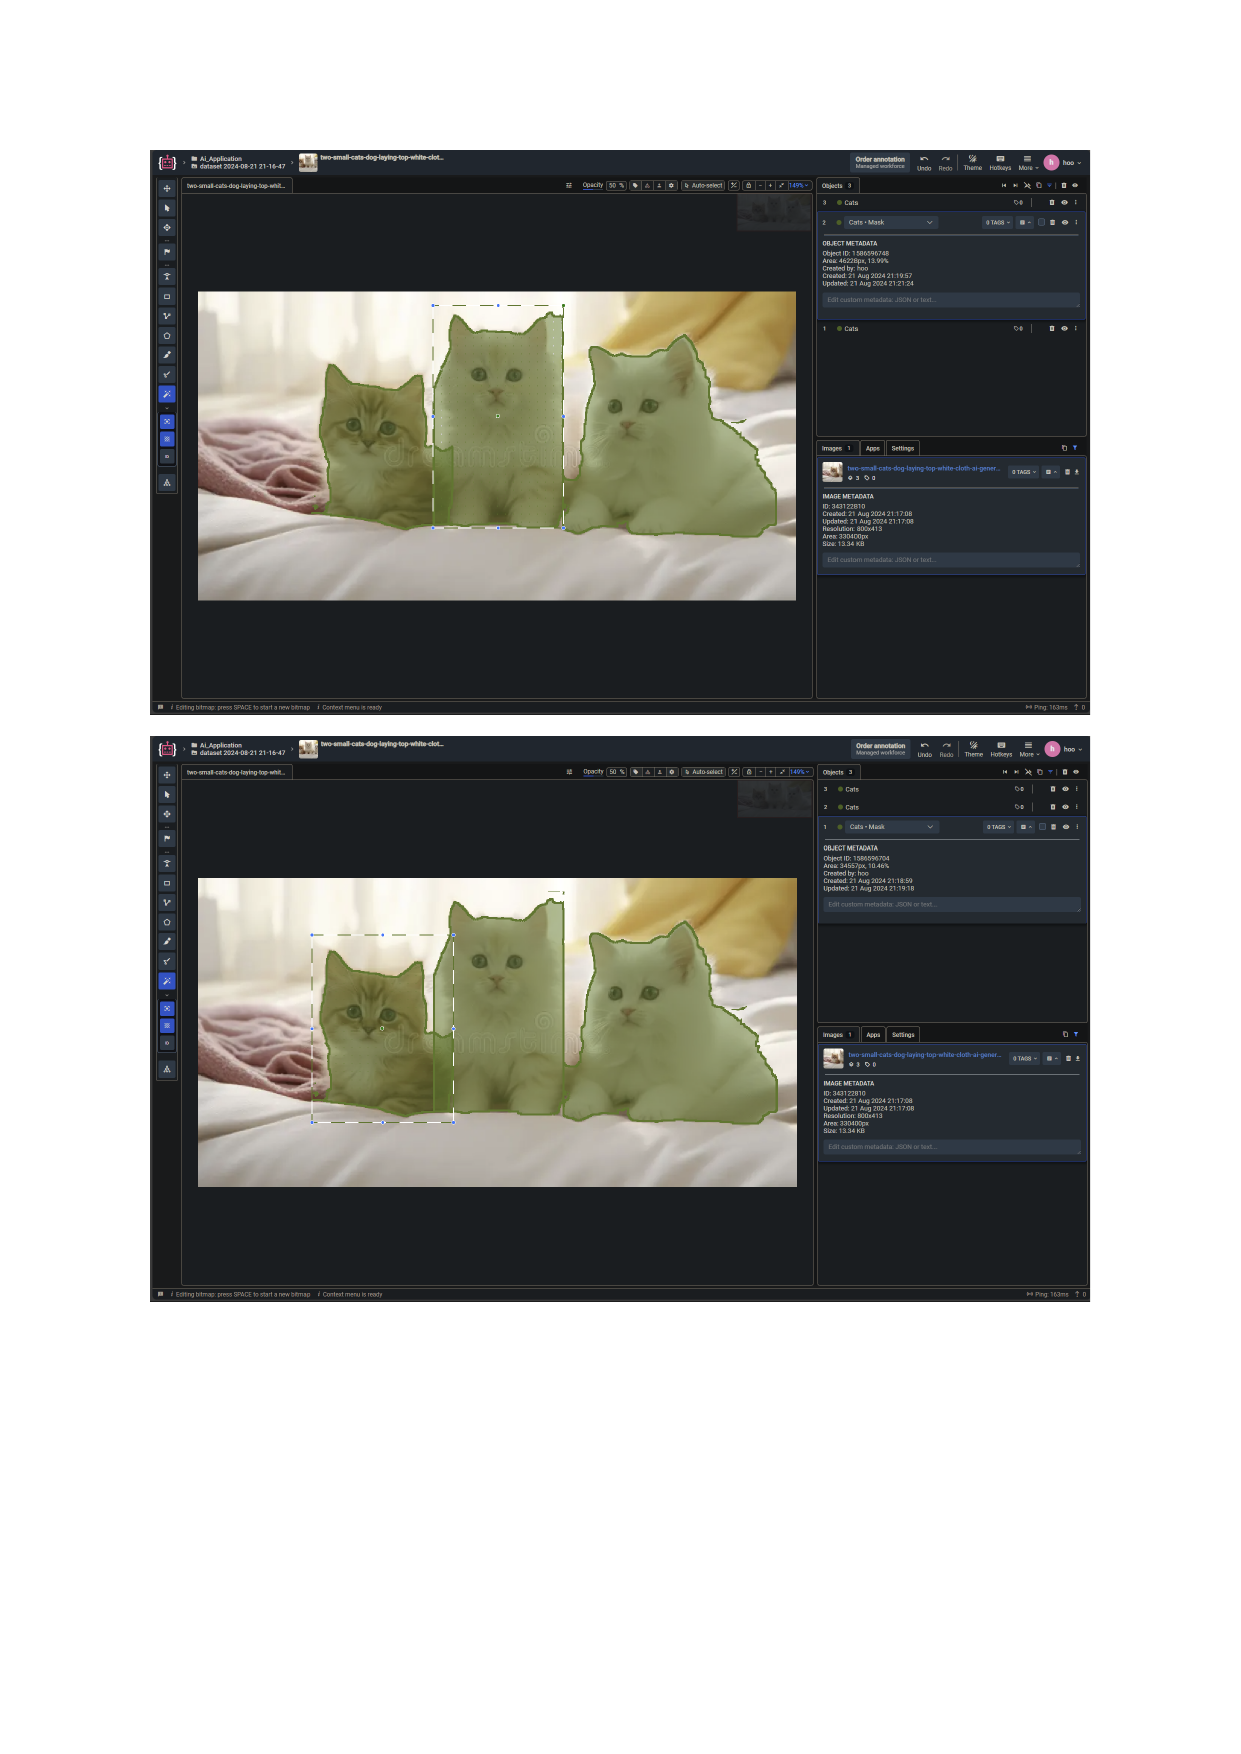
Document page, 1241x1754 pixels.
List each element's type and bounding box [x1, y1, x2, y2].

picture [150, 150, 1091, 715]
picture [150, 736, 1091, 1302]
